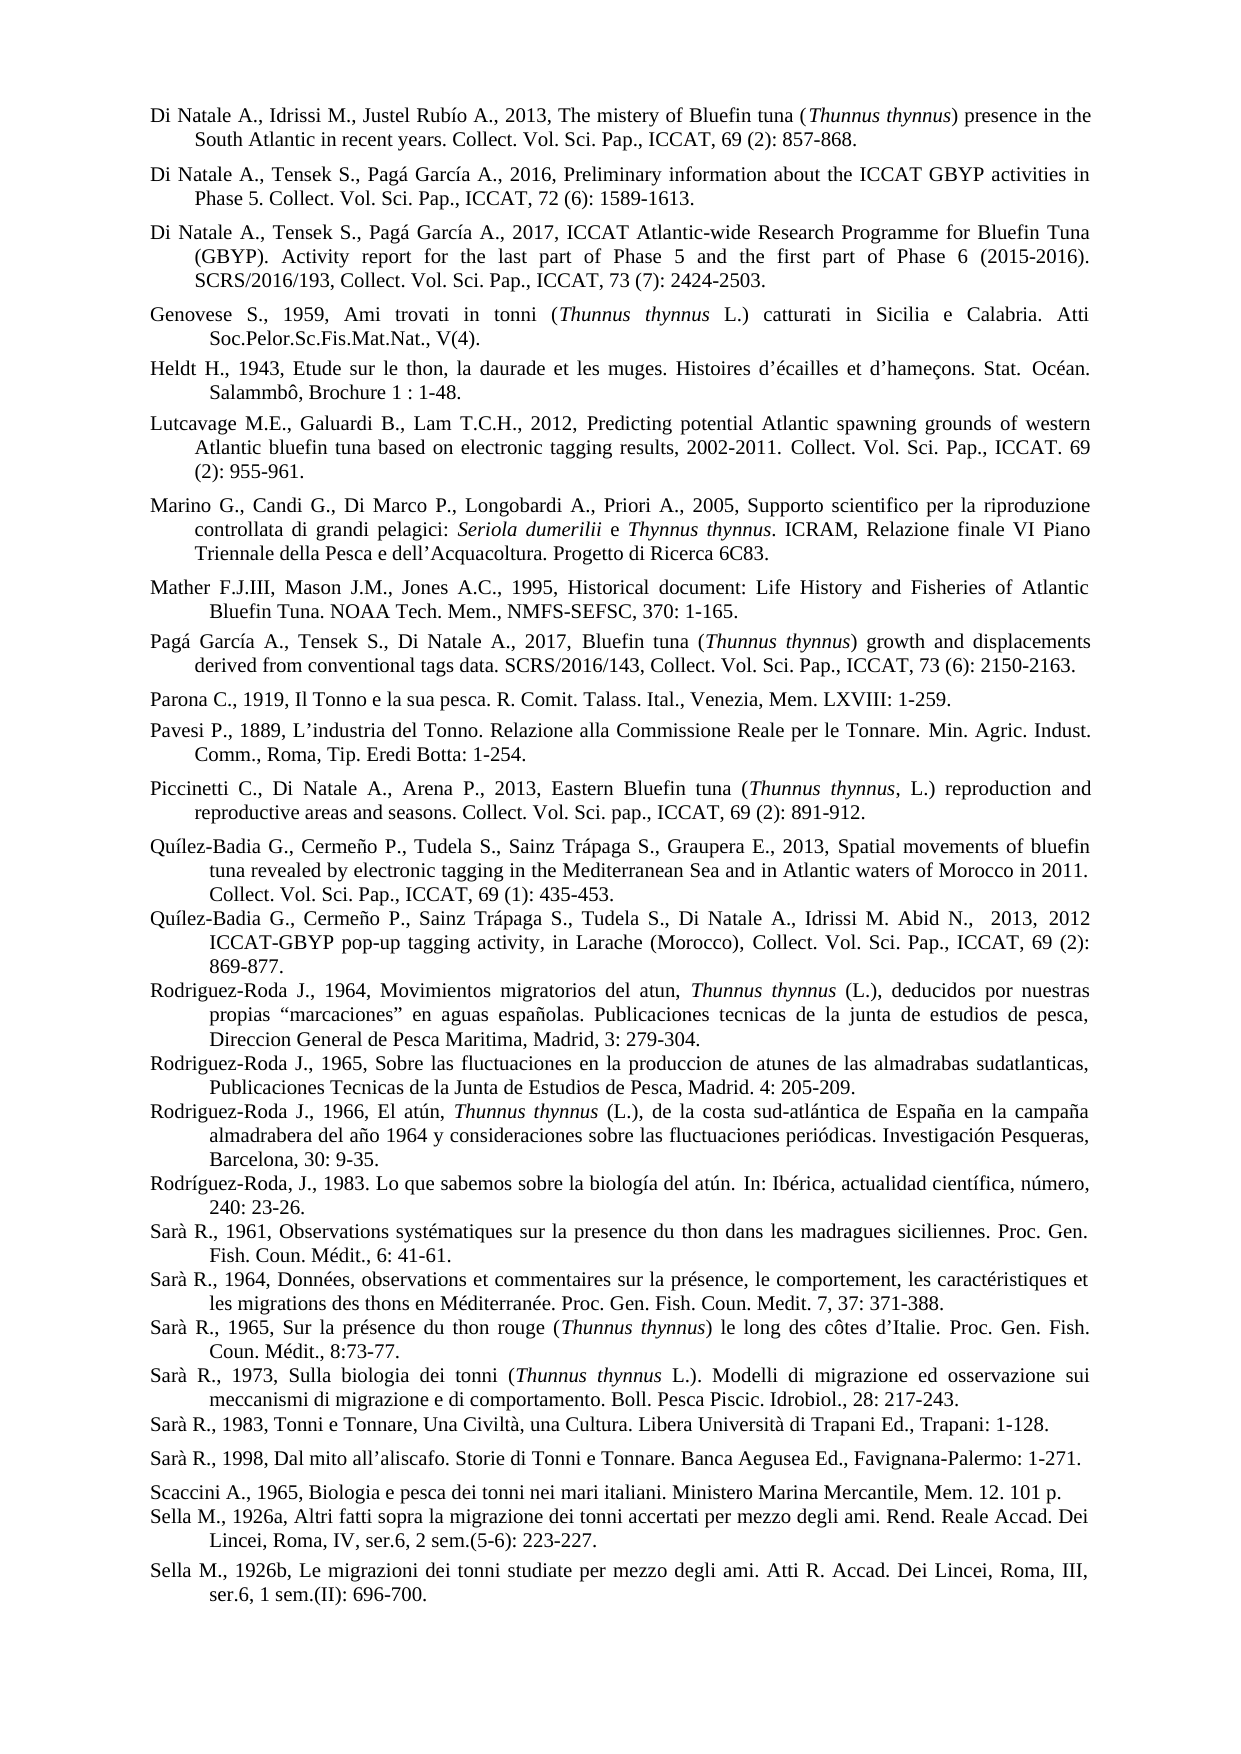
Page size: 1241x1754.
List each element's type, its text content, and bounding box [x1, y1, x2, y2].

text Sarà R., 1964, Données, observations et commentaires sur la présence, le comportement, les caractéristiques et les migrations des thons en Méditerranée. Proc. Gen. Fish. Coun. Medit. 7, 37: 371-388. [150, 1267, 1090, 1315]
text Sarà R., 1983, Tonni e Tonnare, Una Civiltà, una Cultura. Libera Università di Trapani Ed., Trapani: 1-128. [150, 1411, 1091, 1436]
text Sarà R., 1998, Dal mito all’aliscafo. Storie di Tonni e Tonnare. Banca Aegusea Ed., Favignana-Palermo: 1-271. [150, 1446, 1091, 1469]
text Scaccini A., 1965, Biologia e pesca dei tonni nei mari italiani. Ministero Marina Mercantile, Mem. 12. 101 p. [150, 1479, 1090, 1504]
text Pagá García A., Tensek S., Di Natale A., 2017, Bluefin tuna (Thunnus thynnus) growth and displacements derived from conventional tags data. SCRS/2016/143, Collect. Vol. Sci. Pap., ICCAT, 73 (6): 2150-2163. [150, 629, 1091, 677]
text Quílez-Badia G., Cermeño P., Tudela S., Sainz Trápaga S., Graupera E., 2013, Spatial movements of bluefin tuna revealed by electronic tagging in the Mediterranean Sea and in Atlantic waters of Morocco in 2011. Collect. Vol. Sci. Pap., ICCAT, 69 (1): 435-453. [150, 834, 1090, 906]
text Di Natale A., Idrissi M., Justel Rubío A., 2013, The mistery of Bluefin tuna (Thunnus thynnus) presence in the South Atlantic in recent years. Collect. Vol. Sci. Pap., ICCAT, 69 (2): 857-868. [150, 103, 1091, 151]
text Rodríguez-Roda, J., 1983. Lo que sabemos sobre la biología del atún. In: Ibérica, actualidad científica, número, 240: 23-26. [150, 1171, 1090, 1219]
text Sarà R., 1961, Observations systématiques sur la presence du thon dans les madragues siciliennes. Proc. Gen. Fish. Coun. Médit., 6: 41-61. [150, 1219, 1090, 1267]
text Mather F.J.III, Mason J.M., Jones A.C., 1995, Historical document: Life History and Fisheries of Atlantic Bluefin Tuna. NOAA Tech. Mem., NMFS-SEFSC, 370: 1-165. [150, 575, 1090, 623]
text Sella M., 1926b, Le migrazioni dei tonni studiate per mezzo degli ami. Atti R. Accad. Dei Lincei, Roma, III, ser.6, 1 sem.(II): 696-700. [150, 1558, 1090, 1606]
text Rodriguez-Roda J., 1964, Movimientos migratorios del atun, Thunnus thynnus (L.), deducidos por nuestras propias “marcaciones” en aguas españolas. Publicaciones tecnicas de la junta de estudios de pesca, Direccion General de Pesca Maritima, Madrid, 3: 279-304. [150, 978, 1090, 1051]
text Piccinetti C., Di Natale A., Arena P., 2013, Eastern Bluefin tuna (Thunnus thynnus, L.) reproduction and reproductive areas and seasons. Collect. Vol. Sci. pap., ICCAT, 69 (2): 891-912. [150, 776, 1091, 824]
text Quílez-Badia G., Cermeño P., Sainz Trápaga S., Tudela S., Di Natale A., Idrissi M. Abid N., 2013, 2012 ICCAT-GBYP pop-up tagging activity, in Larache (Morocco), Collect. Vol. Sci. Pap., ICCAT, 69 (2): 869-877. [150, 906, 1090, 978]
text Genovese S., 1959, Ami trovati in tonni (Thunnus thynnus L.) catturati in Sicilia e Calabria. Atti Soc.Pelor.Sc.Fis.Mat.Nat., V(4). [150, 302, 1090, 350]
text Parona C., 1919, Il Tonno e la sua pesca. R. Comit. Talass. Ital., Venezia, Mem. LXVIII: 1-259. [150, 687, 1090, 711]
text Lutcavage M.E., Galuardi B., Lam T.C.H., 2012, Predicting potential Atlantic spawning grounds of western Atlantic bluefin tuna based on electronic tagging results, 2002-2011. Collect. Vol. Sci. Pap., ICCAT. 69 (2): 955-961. [150, 411, 1091, 483]
text Rodriguez-Roda J., 1966, El atún, Thunnus thynnus (L.), de la costa sud-atlántica de España en la campaña almadrabera del año 1964 y consideraciones sobre las fluctuaciones periódicas. Investigación Pesqueras, Barcelona, 30: 9-35. [150, 1099, 1090, 1171]
text Di Natale A., Tensek S., Pagá García A., 2016, Preliminary information about the ICCAT GBYP activities in Phase 5. Collect. Vol. Sci. Pap., ICCAT, 72 (6): 1589-1613. [150, 161, 1091, 209]
text Sarà R., 1965, Sur la présence du thon rouge (Thunnus thynnus) le long des côtes d’Italie. Proc. Gen. Fish. Coun. Médit., 8:73-77. [150, 1315, 1090, 1363]
text Marino G., Candi G., Di Marco P., Longobardi A., Priori A., 2005, Supporto scientifico per la riproduzione controllata di grandi pelagici: Seriola dumerilii e Thynnus thynnus. ICRAM, Relazione finale VI Piano Triennale della Pesca e dell’Acquacoltura. Progetto di Ricerca 6C83. [150, 493, 1091, 565]
text Heldt H., 1943, Etude sur le thon, la daurade et les muges. Histoires d’écailles et d’hameçons. Stat. Océan. Salammbô, Brochure 1 : 1-48. [150, 356, 1090, 404]
text Sarà R., 1973, Sulla biologia dei tonni (Thunnus thynnus L.). Modelli di migrazione ed osservazione sui meccanismi di migrazione e di comportamento. Boll. Pesca Piscic. Idrobiol., 28: 217-243. [150, 1363, 1090, 1411]
text Sella M., 1926a, Altri fatti sopra la migrazione dei tonni accertati per mezzo degli ami. Rend. Reale Accad. Dei Lincei, Roma, IV, ser.6, 2 sem.(5-6): 223-227. [150, 1504, 1090, 1552]
text Rodriguez-Roda J., 1965, Sobre las fluctuaciones en la produccion de atunes de las almadrabas sudatlanticas, Publicaciones Tecnicas de la Junta de Estudios de Pesca, Madrid. 4: 205-209. [150, 1051, 1090, 1099]
text Pavesi P., 1889, L’industria del Tonno. Relazione alla Commissione Reale per le Tonnare. Min. Agric. Indust. Comm., Roma, Tip. Eredi Botta: 1-254. [150, 718, 1091, 766]
text Di Natale A., Tensek S., Pagá García A., 2017, ICCAT Atlantic-wide Research Programme for Bluefin Tuna (GBYP). Activity report for the last part of Phase 5 and the first part of Phase 6 (2015-2016). SCRS/2016/193, Collect. Vol. Sci. Pap., ICCAT, 73 (7): 2424-2503. [150, 219, 1091, 292]
